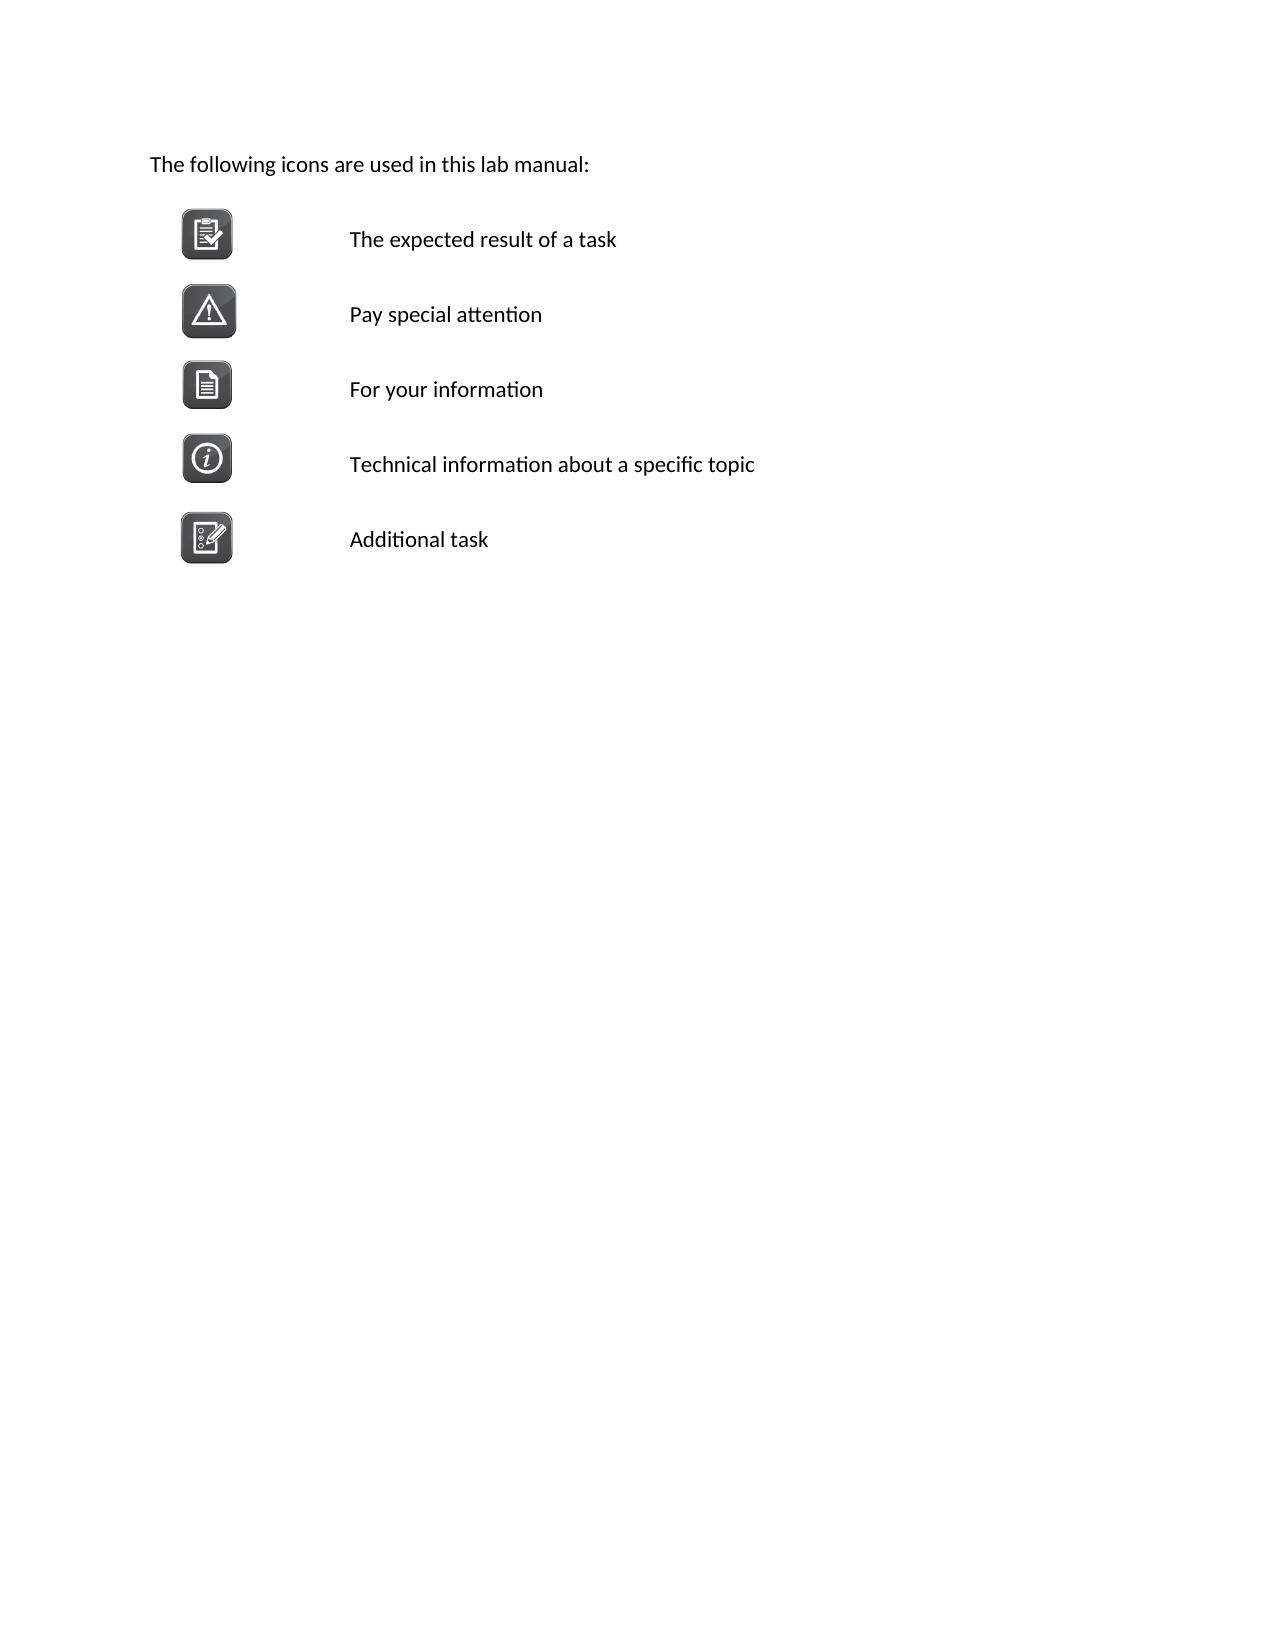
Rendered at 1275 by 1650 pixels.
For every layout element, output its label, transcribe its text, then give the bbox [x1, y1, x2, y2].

table_header [151, 197, 262, 272]
table_cell Technical information about a specific topic [263, 422, 1124, 497]
table_cell Pay special attention [263, 272, 1124, 347]
picture [177, 279, 241, 343]
table_cell [151, 422, 262, 497]
table_cell [151, 272, 262, 347]
picture [178, 356, 236, 413]
picture [177, 507, 237, 568]
table_cell For your information [263, 347, 1124, 422]
table_cell [151, 347, 262, 422]
picture [177, 204, 237, 260]
table_cell Additional task [263, 497, 1124, 572]
picture [178, 429, 236, 487]
table_header The expected result of a task [263, 197, 1124, 272]
text The following icons are used in this lab manual: [150, 150, 1125, 178]
table_cell [151, 497, 262, 572]
